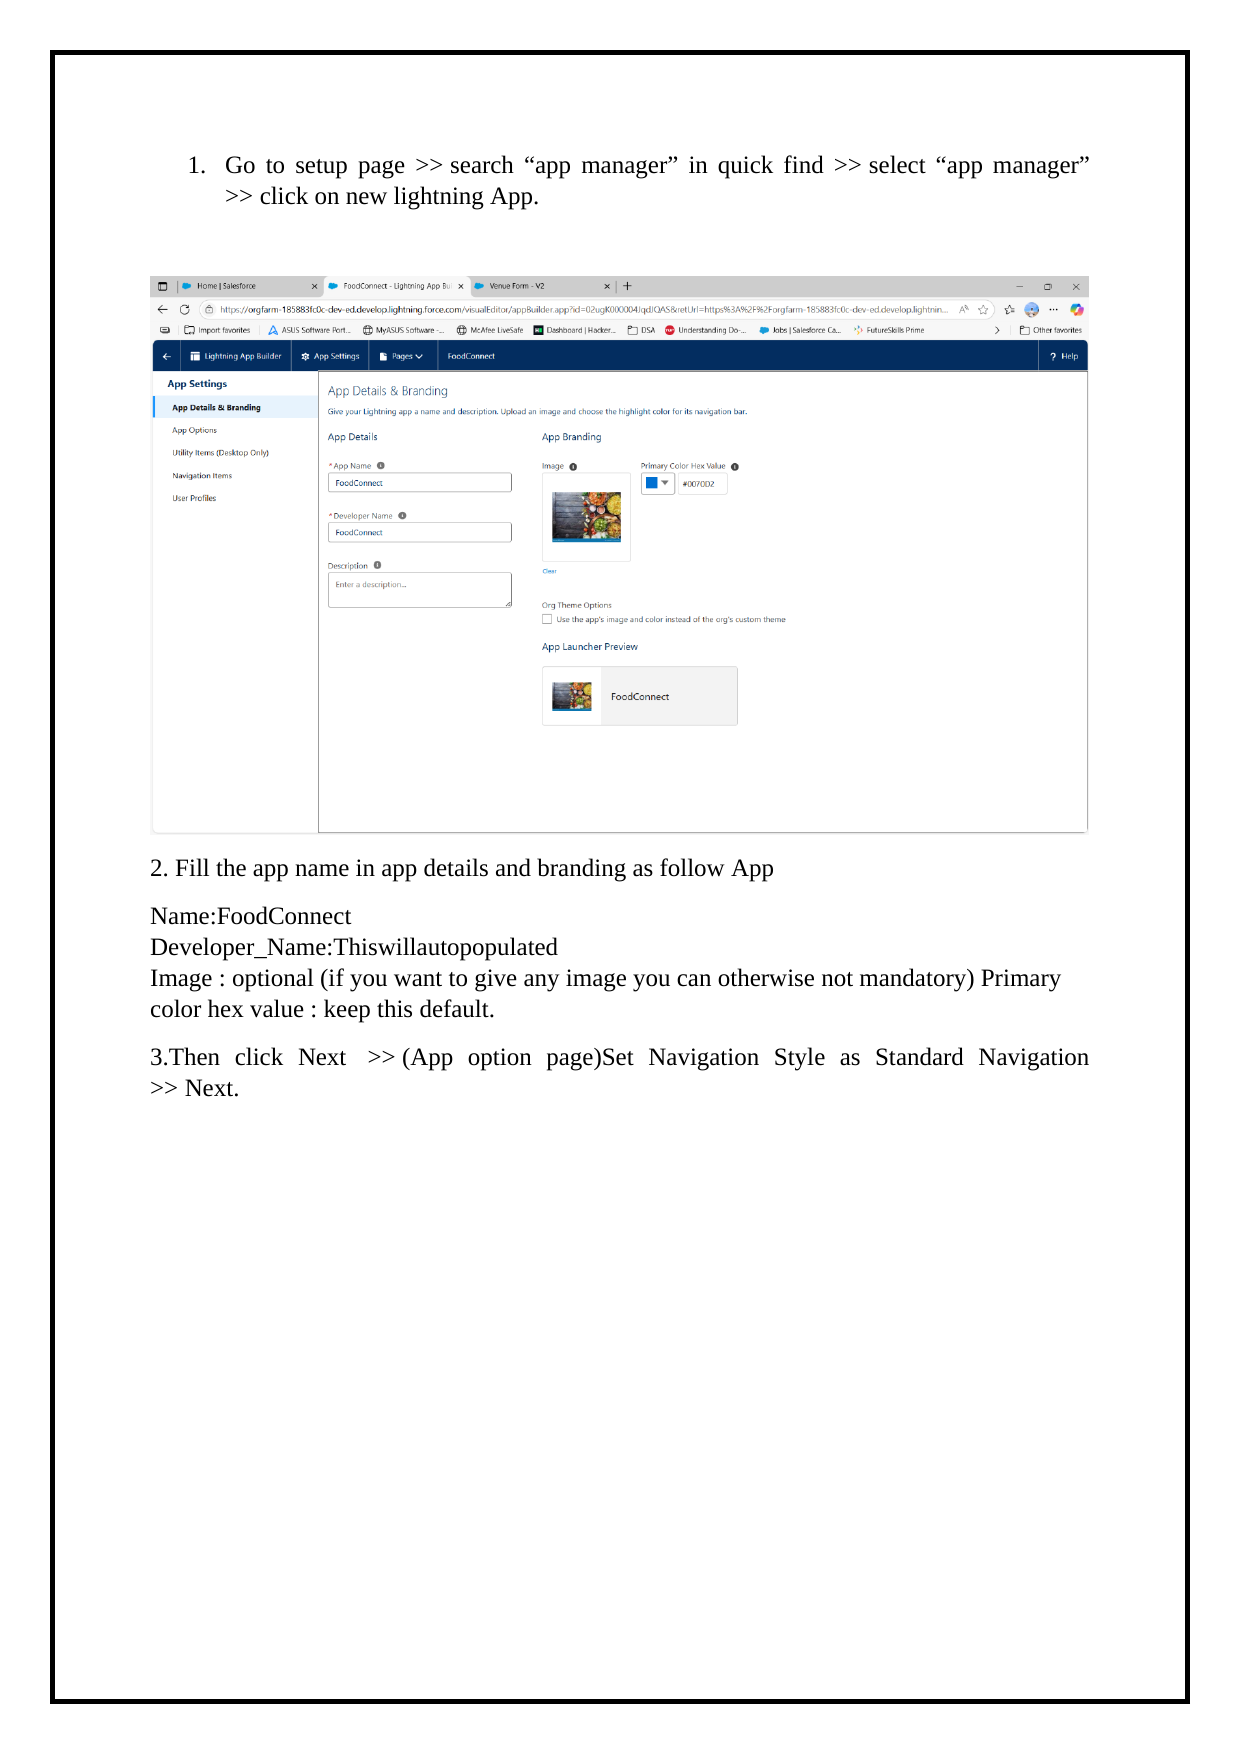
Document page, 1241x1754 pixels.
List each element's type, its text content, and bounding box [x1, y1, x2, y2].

text 2. Fill the app name in app details and branding as follow App [150, 853, 1090, 882]
text 3.Then click Next >> (App option page)Set Navigation Style as Standard Navigation >> Next. [150, 1042, 1090, 1102]
text Name:FoodConnect Developer_Name:Thiswillautopopulated Image : optional (if you want to give any image you can otherwise not mandatory) Primary color hex value : keep this default. [150, 901, 1090, 1023]
picture [150, 276, 1089, 835]
list Go to setup page >> search “app manager” in quick find >> select “app manager” >> click on new lightning App. [187, 150, 1090, 210]
